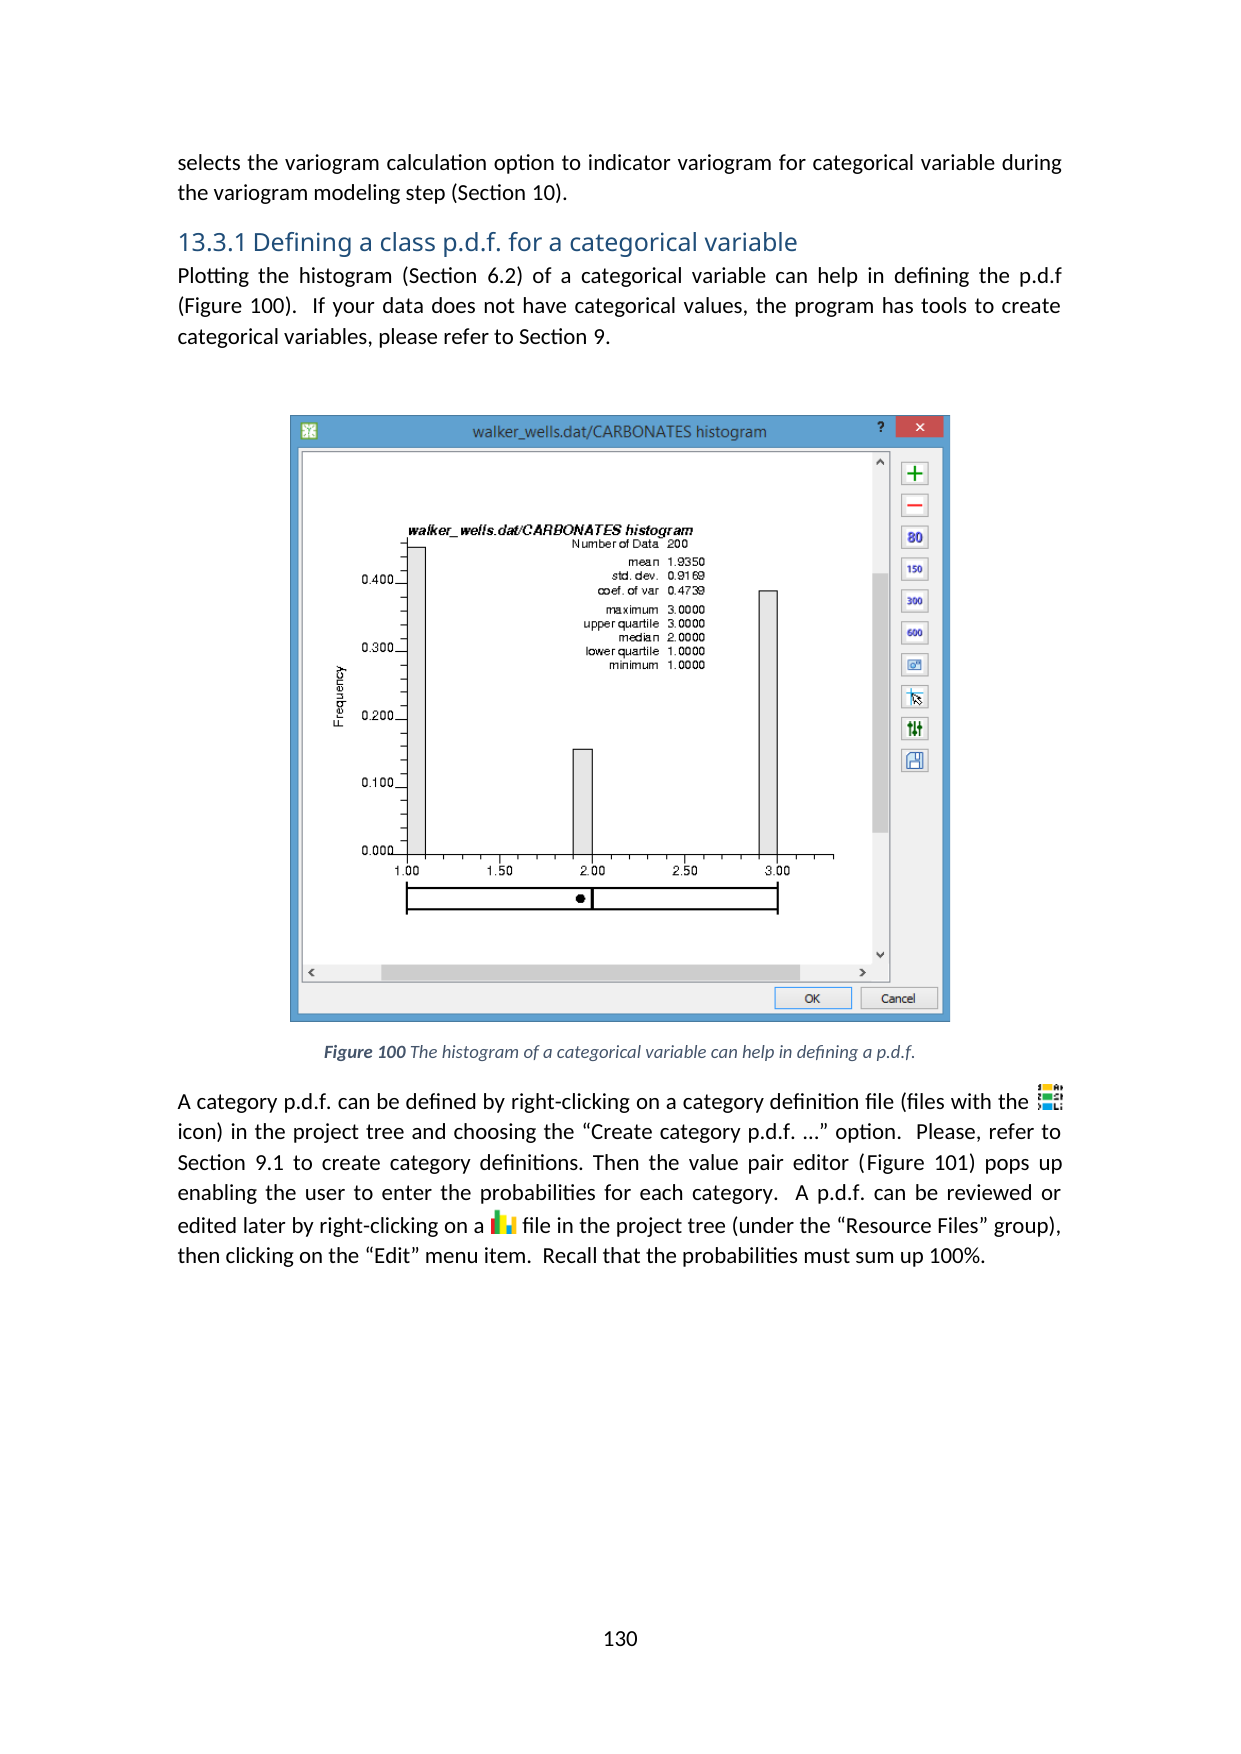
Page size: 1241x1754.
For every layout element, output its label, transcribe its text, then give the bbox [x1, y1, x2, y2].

subtitle Defining a class p.d.f. for a categorical variable [177, 225, 1063, 259]
picture [290, 415, 951, 1022]
text A category p.d.f. can be defined by right-clicking on a category definition file (files with the icon) in the project tree and choosing the “Create category p.d.f. …” option. Please, refer to Section 9.1 to create category definitions. Then the value pair editor (Figure 101) pops up enabling the user to enter the probabilities for each category. A p.d.f. can be reviewed or edited later by right-clicking on a file in the project tree (under the “Resource Files” group), then clicking on the “Edit” menu item. Recall that the probabilities must sum up 100%. [177, 1084, 1063, 1269]
picture [491, 1208, 517, 1234]
picture [1038, 1084, 1063, 1110]
text Figure 100 The histogram of a categorical variable can help in defining a p.d.f. [177, 1041, 1063, 1064]
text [177, 148, 1063, 206]
text Plotting the histogram (Section 6.2) of a categorical variable can help in defining the p.d.f (Figure 100). If your data does not have categorical values, the program has tools to create categorical variables, please refer to Section 9. [177, 261, 1063, 350]
